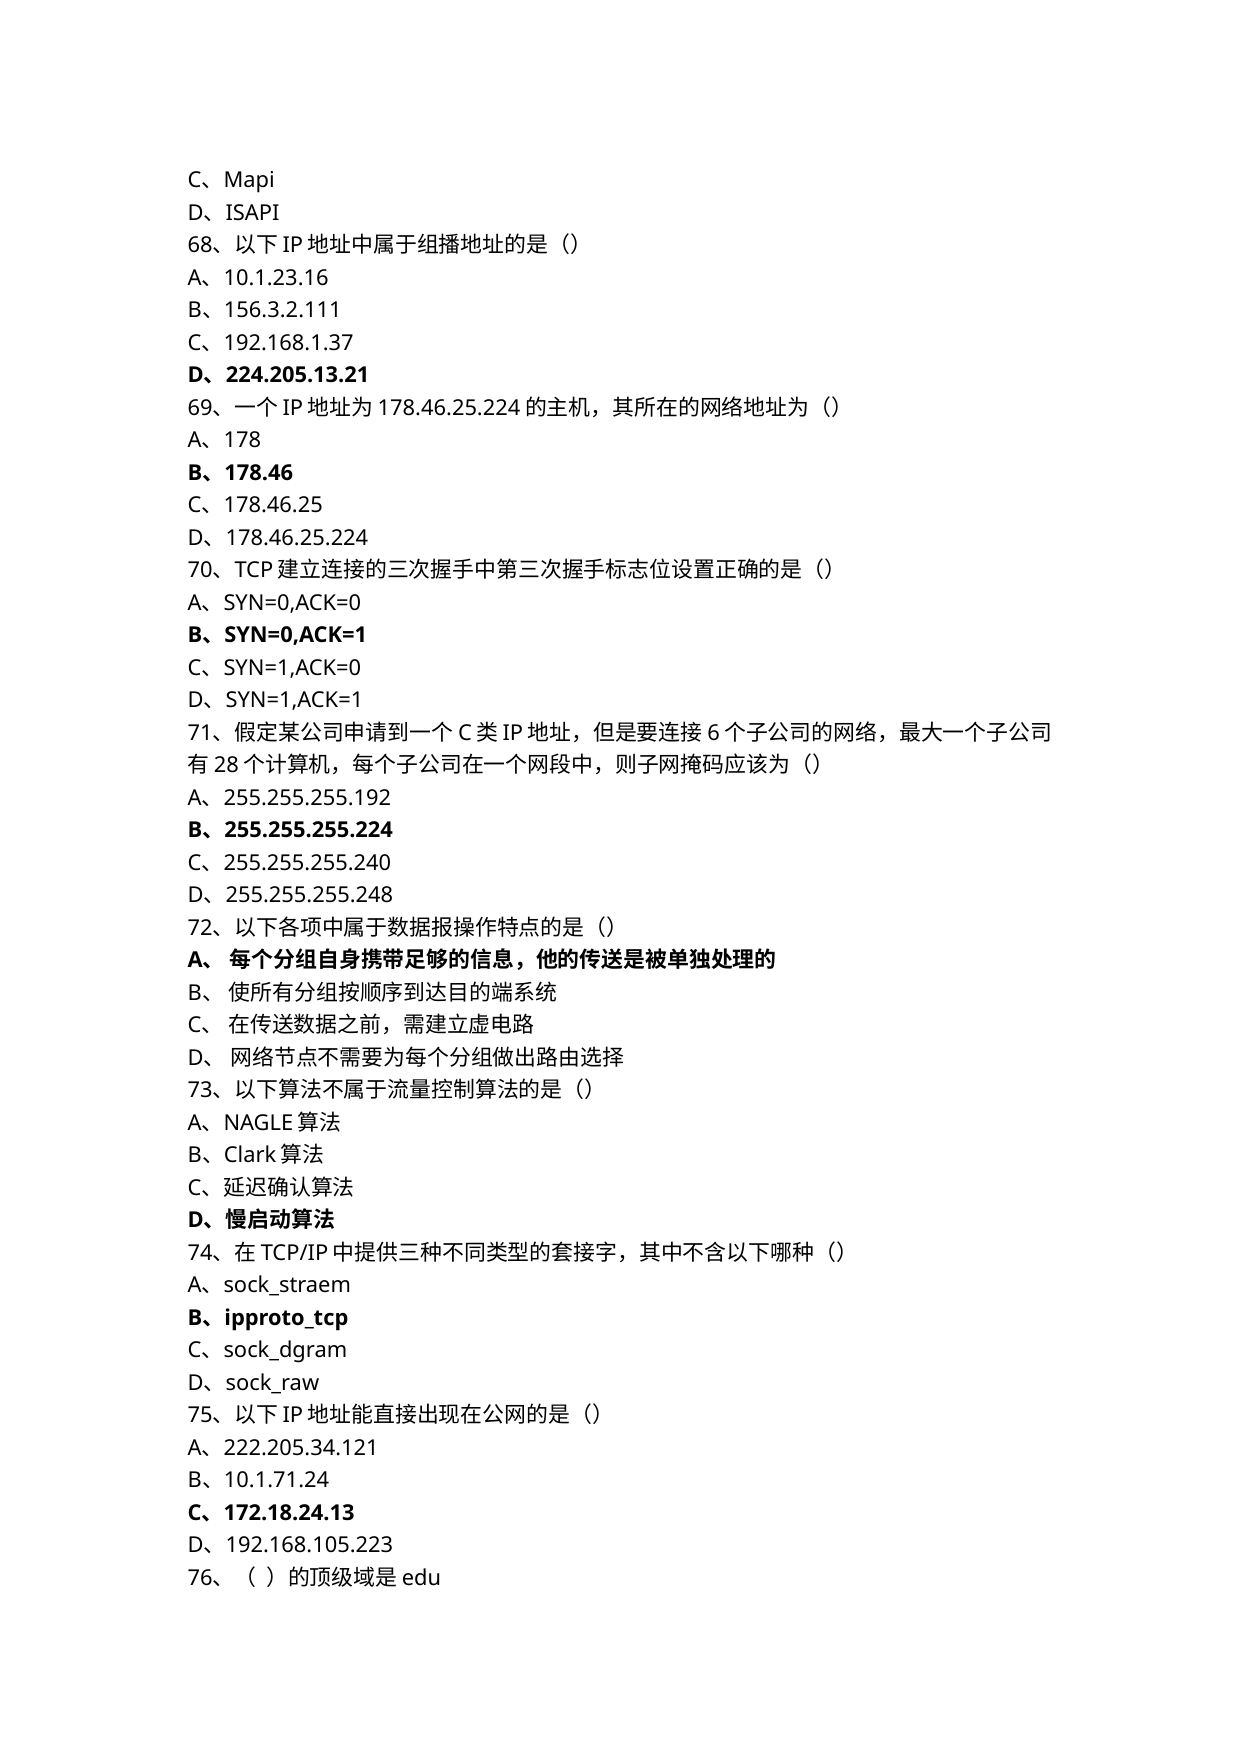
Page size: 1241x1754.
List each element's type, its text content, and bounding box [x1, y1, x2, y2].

list 延迟确认算法 [187, 1169, 1053, 1202]
text C、172.18.24.13 [187, 1494, 1053, 1527]
text B、255.255.255.224 [187, 812, 1053, 844]
text C、255.255.255.240 [187, 844, 1053, 877]
list SYN=0,ACK=1 [187, 617, 1053, 649]
list TCP建立连接的三次握手中第三次握手标志位设置正确的是（） [187, 552, 1053, 584]
list 使所有分组按顺序到达目的端系统 [187, 974, 1053, 1007]
list 以下IP地址能直接出现在公网的是（） [187, 1397, 1053, 1429]
text B、10.1.71.24 [187, 1462, 1053, 1494]
text D、192.168.105.223 [187, 1527, 1053, 1559]
text D、224.205.13.21 [187, 357, 1053, 389]
list ISAPI [187, 194, 1053, 227]
list （ ）的顶级域是edu [187, 1559, 1053, 1592]
text A、10.1.23.16 [187, 259, 1053, 292]
list NAGLE算法 [187, 1104, 1053, 1137]
text A、178 [187, 422, 1053, 454]
list 在传送数据之前，需建立虚电路 [187, 1007, 1053, 1039]
list 网络节点不需要为每个分组做出路由选择 [187, 1039, 1053, 1072]
text B、156.3.2.111 [187, 292, 1053, 324]
text A、222.205.34.121 [187, 1429, 1053, 1462]
list 在TCP/IP中提供三种不同类型的套接字，其中不含以下哪种（） [187, 1234, 1053, 1267]
list ipproto_tcp [187, 1299, 1053, 1332]
list 假定某公司申请到一个C类IP地址，但是要连接6个子公司的网络，最大一个子公司有28个计算机，每个子公司在一个网段中，则子网掩码应该为（） [187, 714, 1053, 779]
list 每个分组自身携带足够的信息，他的传送是被单独处理的 [187, 942, 1053, 974]
list sock_straem [187, 1267, 1053, 1299]
text D、255.255.255.248 [187, 877, 1053, 909]
text C、178.46.25 [187, 487, 1053, 519]
list Clark算法 [187, 1137, 1053, 1169]
text D、178.46.25.224 [187, 519, 1053, 552]
list Mapi [187, 162, 1053, 194]
list 以下IP地址中属于组播地址的是（） [187, 227, 1053, 259]
list 以下算法不属于流量控制算法的是（） [187, 1072, 1053, 1104]
list SYN=0,ACK=0 [187, 584, 1053, 617]
list sock_raw [187, 1364, 1053, 1397]
text B、178.46 [187, 454, 1053, 487]
list SYN=1,ACK=1 [187, 682, 1053, 714]
text A、255.255.255.192 [187, 779, 1053, 812]
text C、192.168.1.37 [187, 324, 1053, 357]
list 以下各项中属于数据报操作特点的是（） [187, 909, 1053, 942]
list SYN=1,ACK=0 [187, 649, 1053, 682]
list 一个IP地址为178.46.25.224的主机，其所在的网络地址为（） [187, 389, 1053, 422]
list sock_dgram [187, 1332, 1053, 1364]
list 慢启动算法 [187, 1202, 1053, 1234]
